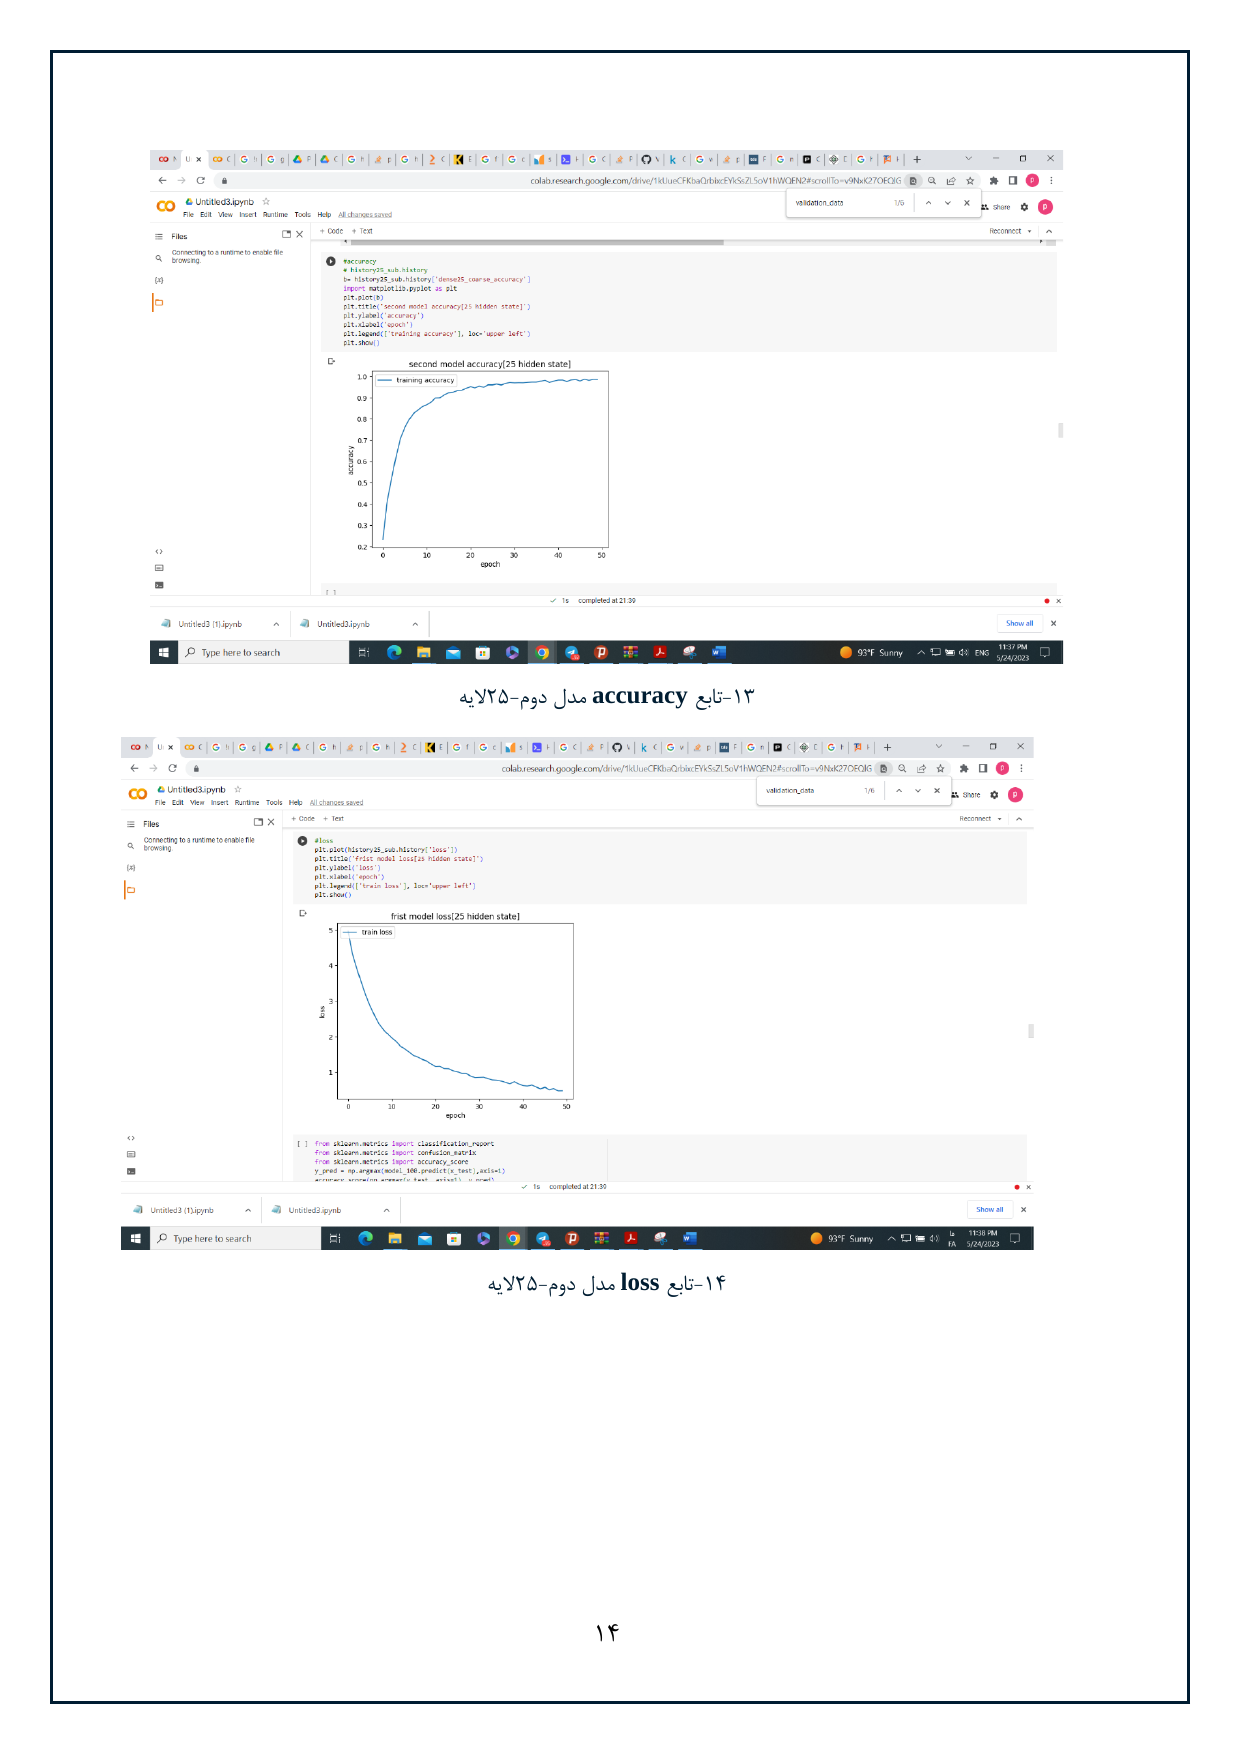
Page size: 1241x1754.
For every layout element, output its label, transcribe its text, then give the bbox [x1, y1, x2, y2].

picture [121, 737, 1034, 1250]
text 13-تابع accuracy مدل دوم-25لایه [150, 680, 1063, 712]
text 14-تابع loss مدل دوم-25لایه [150, 1267, 1063, 1299]
picture [150, 150, 1064, 664]
